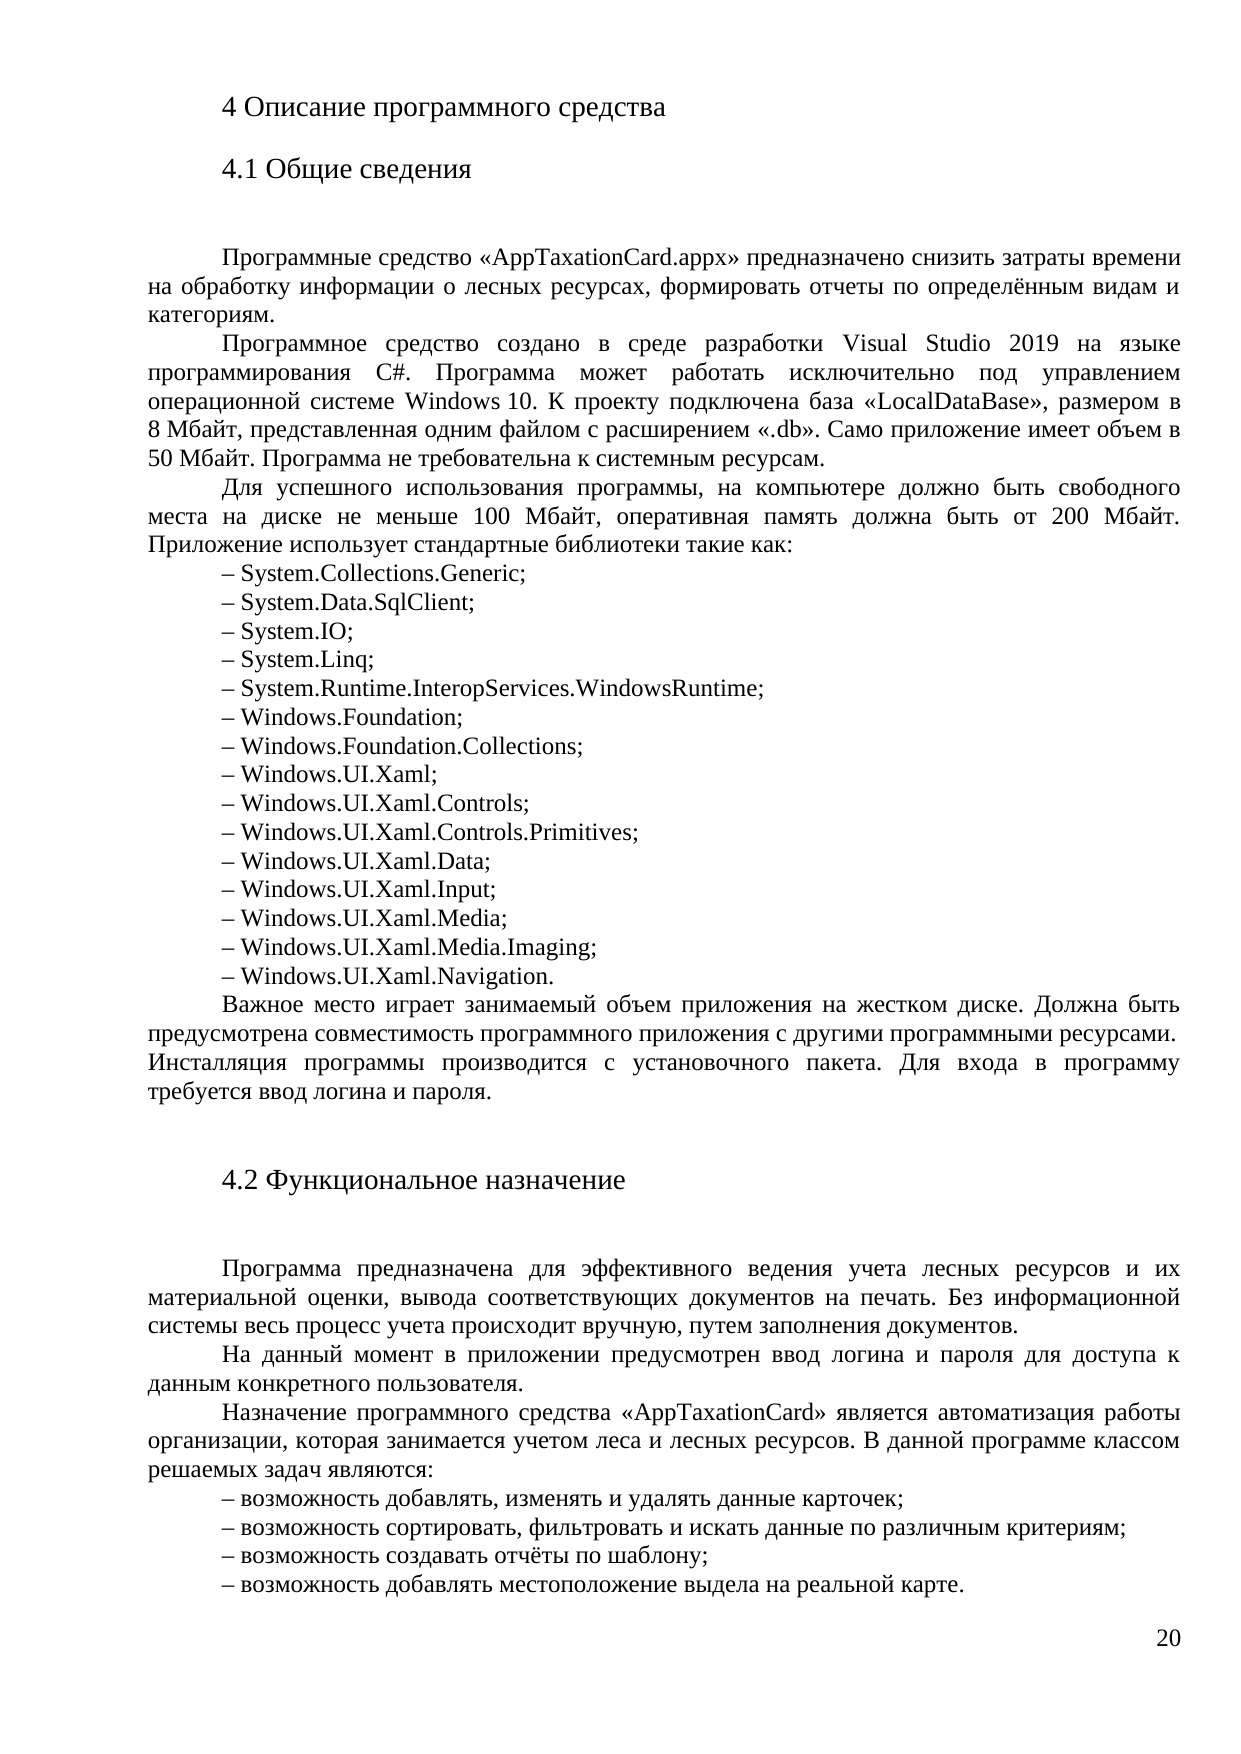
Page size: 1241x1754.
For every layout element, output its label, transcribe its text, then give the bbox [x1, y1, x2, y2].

list Windows.UI.Xaml.Input; [148, 874, 1181, 903]
text Для успешного использования программы, на компьютере должно быть свободного места на диске не меньше 100 Мбайт, оперативная память должна быть от 200 Мбайт. Приложение использует стандартные библиотеки такие как: [148, 472, 1181, 558]
text – возможность добавлять местоположение выдела на реальной карте. [148, 1569, 1181, 1598]
list Windows.UI.Xaml; [148, 759, 1181, 788]
list Windows.UI.Xaml.Navigation. [148, 961, 1181, 989]
text Важное место играет занимаемый объем приложения на жестком диске. Должна быть предусмотрена совместимость программного приложения с другими программными ресурсами. [148, 989, 1181, 1047]
text – возможность создавать отчёты по шаблону; [148, 1541, 1181, 1569]
text Инсталляция программы производится с установочного пакета. Для входа в программу требуется ввод логина и пароля. [148, 1047, 1181, 1104]
list Windows.Foundation.Collections; [148, 731, 1181, 759]
text 4 Описание программного средства [148, 89, 1181, 122]
text Программа предназначена для эффективного ведения учета лесных ресурсов и их материальной оценки, вывода соответствующих документов на печать. Без информационной системы весь процесс учета происходит вручную, путем заполнения документов. [148, 1253, 1181, 1339]
list Windows.UI.Xaml.Media.Imaging; [148, 932, 1181, 961]
text 4.1 Общие сведения [148, 151, 1181, 184]
list Windows.UI.Xaml.Controls.Primitives; [148, 817, 1181, 846]
list System.Runtime.InteropServices.WindowsRuntime; [148, 673, 1181, 702]
text 4.2 Функциональное назначение [148, 1162, 1181, 1196]
list System.Collections.Generic; [148, 558, 1181, 587]
text – возможность сортировать, фильтровать и искать данные по различным критериям; [148, 1512, 1181, 1541]
text – возможность добавлять, изменять и удалять данные карточек; [148, 1483, 1181, 1512]
list System.Data.SqlClient; [148, 587, 1181, 616]
list System.IO; [148, 616, 1181, 644]
text Программные средство «AppTaxationCard.appx» предназначено снизить затраты времени на обработку информации о лесных ресурсах, формировать отчеты по определённым видам и категориям. [148, 242, 1181, 328]
text На данный момент в приложении предусмотрен ввод логина и пароля для доступа к данным конкретного пользователя. [148, 1339, 1181, 1397]
list Windows.UI.Xaml.Controls; [148, 788, 1181, 817]
list Windows.Foundation; [148, 702, 1181, 731]
text Программное средство создано в среде разработки Visual Studio 2019 на языке программирования C#. Программа может работать исключительно под управлением операционной системе Windows 10. К проекту подключена база «LocalDataBase», размером в 8 Мбайт, представленная одним файлом с расширением «.db». Само приложение имеет объем в 50 Мбайт. Программа не требовательна к системным ресурсам. [148, 328, 1181, 472]
list System.Linq; [148, 644, 1181, 673]
text Назначение программного средства «AppTaxationCard» является автоматизация работы организации, которая занимается учетом леса и лесных ресурсов. В данной программе классом решаемых задач являются: [148, 1397, 1181, 1483]
list Windows.UI.Xaml.Data; [148, 846, 1181, 874]
list Windows.UI.Xaml.Media; [148, 903, 1181, 932]
